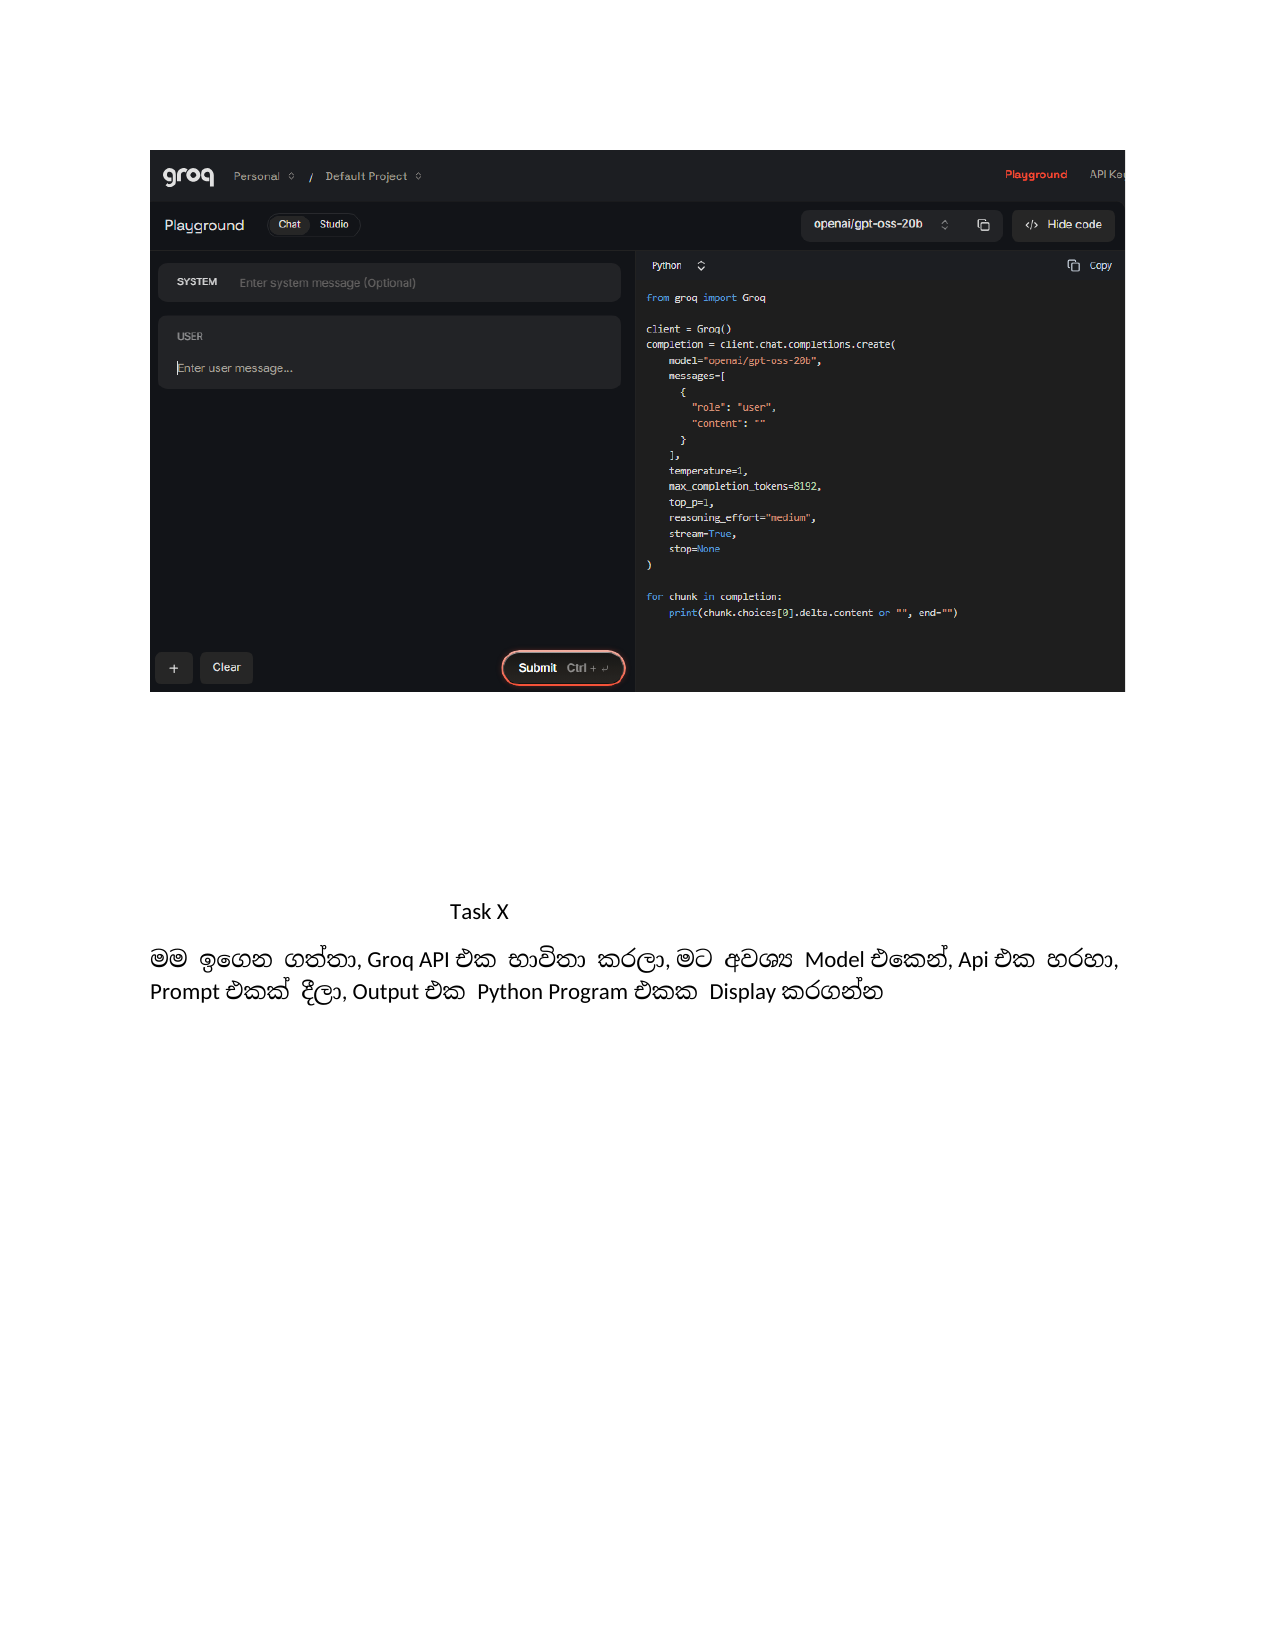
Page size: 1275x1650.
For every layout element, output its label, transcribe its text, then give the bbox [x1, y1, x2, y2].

text Task X [150, 897, 1125, 926]
text මම ඉගෙන ගත්තා, Groq API එක භාවිතා කරලා, මට අවශ්‍ය Model එකෙන්, Api එක හරහා, Prompt එකක් දීලා, Output එක Python Program එකක Display කරගන්න [150, 944, 1125, 1006]
picture [150, 150, 1125, 692]
